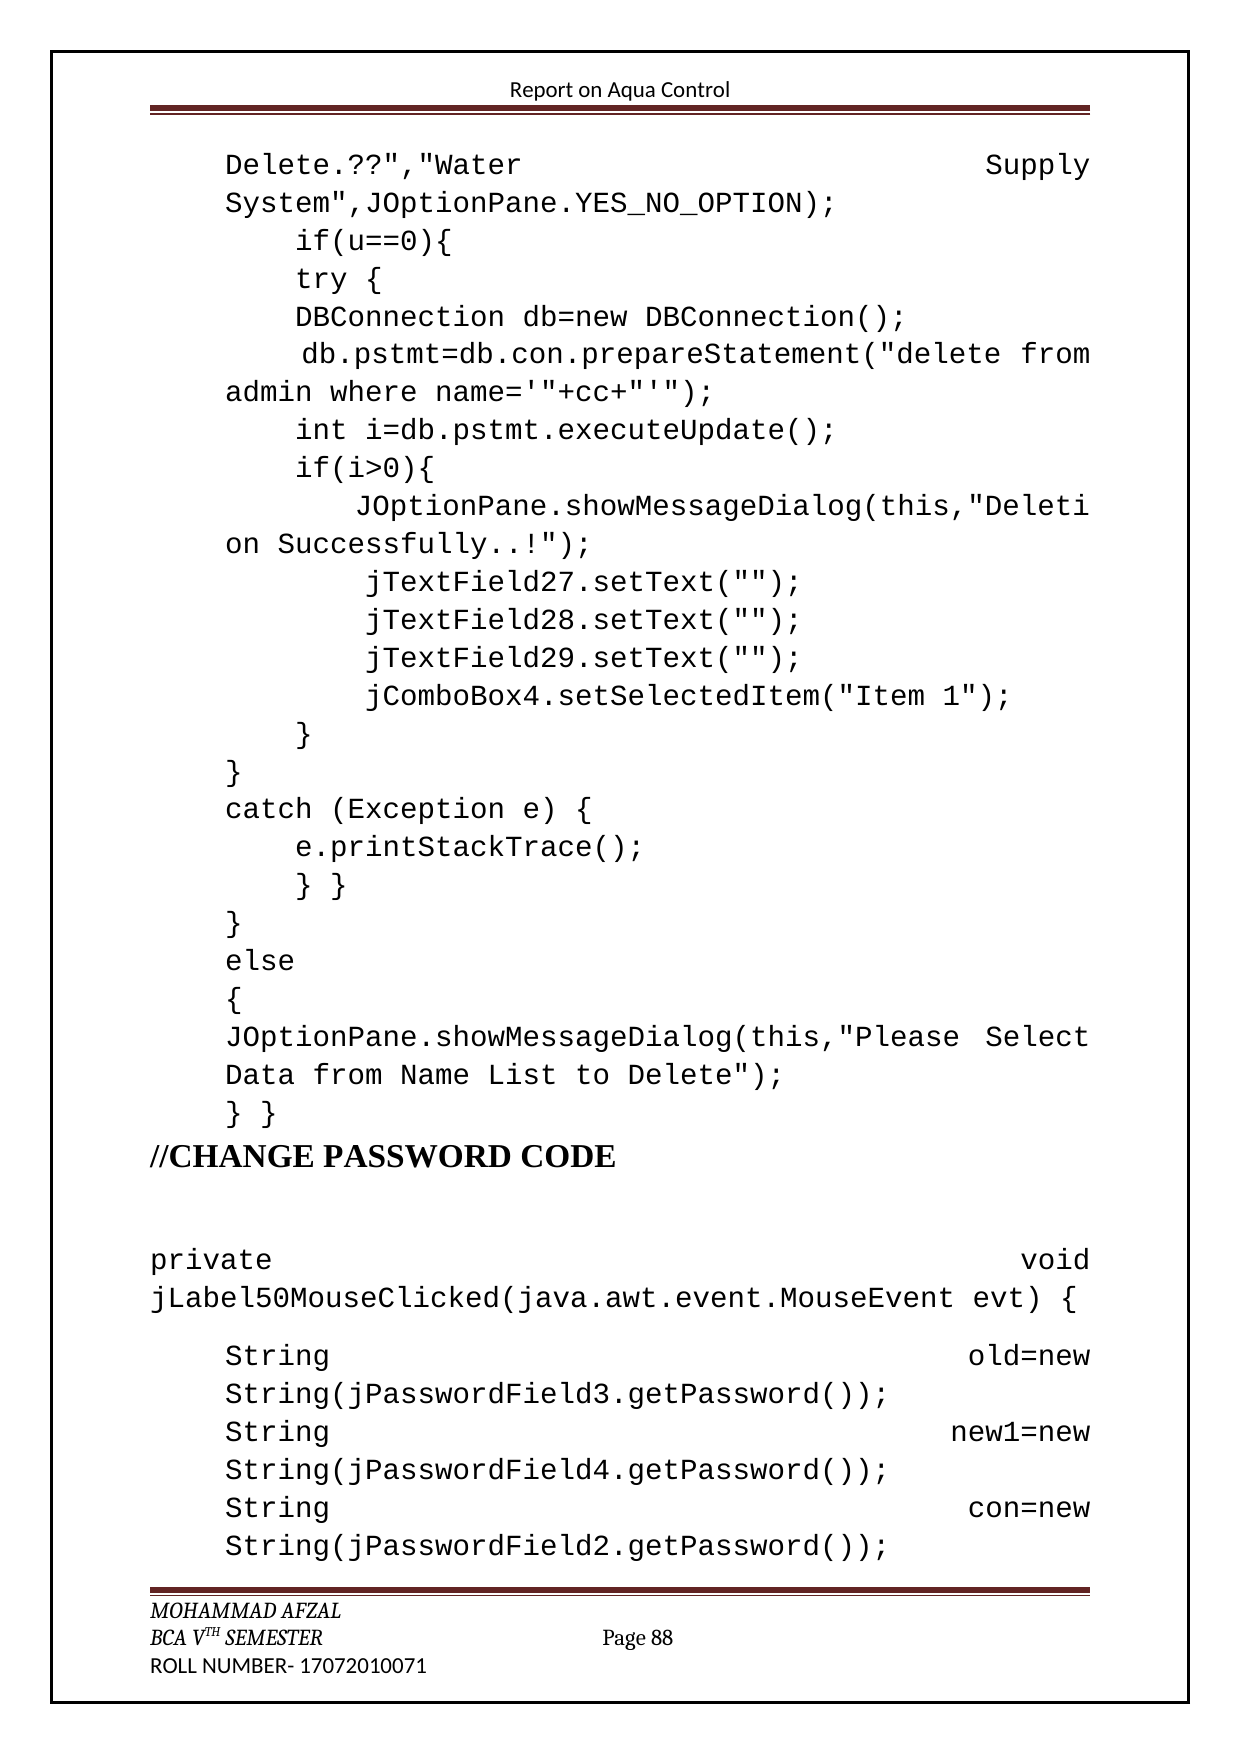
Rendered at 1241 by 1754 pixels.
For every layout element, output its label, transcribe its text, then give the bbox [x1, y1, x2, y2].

list String old=new String(jPasswordField3.getPassword()); [225, 1341, 1090, 1412]
text private void jLabel50MouseClicked(java.awt.event.MouseEvent evt) { [150, 1245, 1090, 1316]
list } [225, 719, 1090, 752]
list } } [225, 1098, 1090, 1131]
list e.printStackTrace(); [225, 832, 1090, 866]
list } [225, 908, 1090, 941]
list { [225, 984, 1090, 1017]
list db.pstmt=db.con.prepareStatement("delete from admin where name='"+cc+"'"); [225, 339, 1090, 411]
list else [225, 946, 1090, 979]
list jTextField29.setText(""); [225, 643, 1090, 676]
list JOptionPane.showMessageDialog(this,"Deletion Successfully..!"); [225, 491, 1090, 562]
list } [225, 757, 1090, 790]
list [225, 150, 1090, 221]
list } } [225, 870, 1090, 903]
list catch (Exception e) { [225, 794, 1090, 828]
list //CHANGE PASSWORD CODE [150, 1136, 1090, 1174]
list jTextField27.setText(""); [225, 567, 1090, 600]
list if(i>0){ [225, 453, 1090, 486]
list jTextField28.setText(""); [225, 605, 1090, 638]
list int i=db.pstmt.executeUpdate(); [225, 415, 1090, 448]
list String new1=new String(jPasswordField4.getPassword()); [225, 1417, 1090, 1488]
list try { [225, 264, 1090, 297]
list DBConnection db=new DBConnection(); [225, 302, 1090, 335]
list JOptionPane.showMessageDialog(this,"Please Select Data from Name List to Delete"); [225, 1022, 1090, 1093]
list if(u==0){ [225, 226, 1090, 259]
list String con=new String(jPasswordField2.getPassword()); [225, 1493, 1090, 1564]
list jComboBox4.setSelectedItem("Item 1"); [225, 681, 1090, 714]
